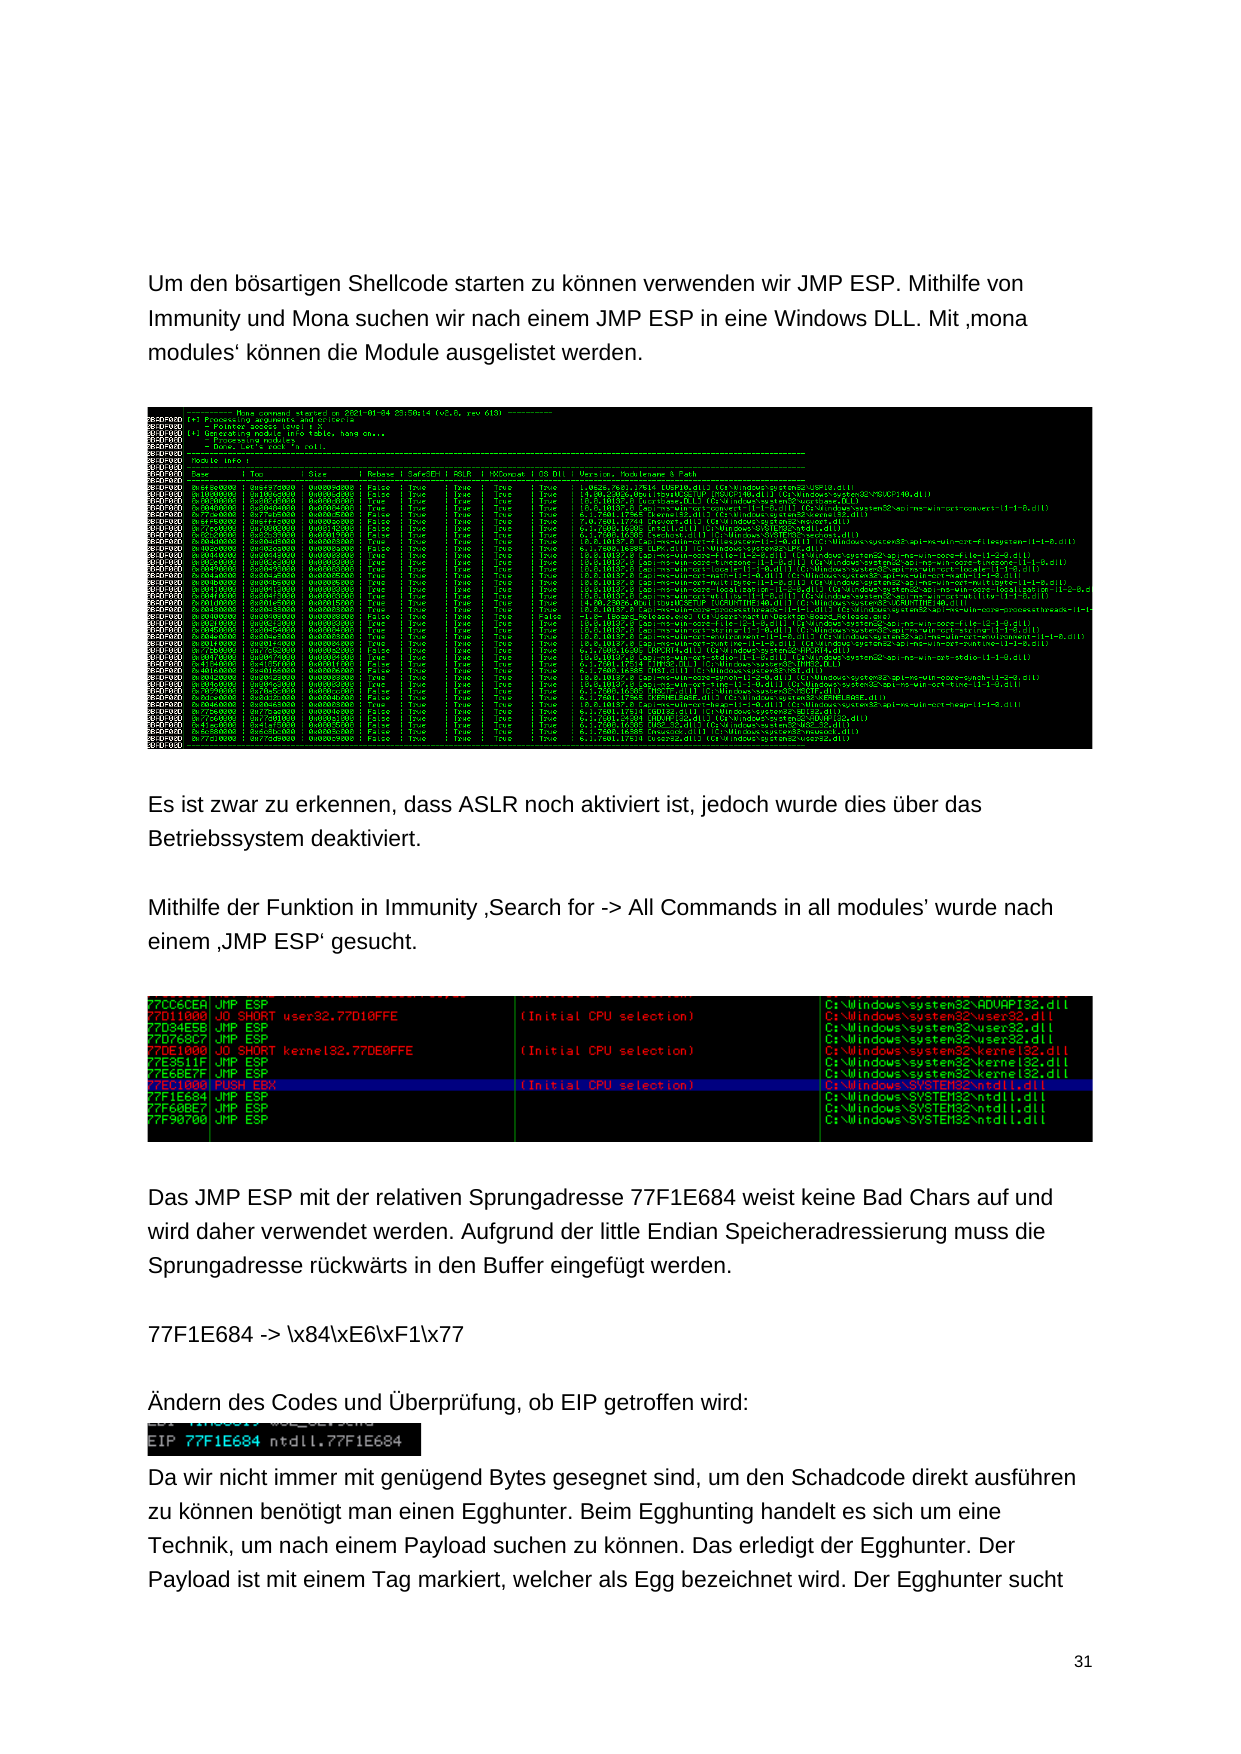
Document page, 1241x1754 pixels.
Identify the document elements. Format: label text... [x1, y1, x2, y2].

text 77F1E684 -> \x84\xE6\xF1\x77 [148, 1321, 1092, 1347]
picture [147, 996, 1093, 1142]
picture [147, 407, 1093, 749]
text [148, 1464, 1092, 1593]
text Es ist zwar zu erkennen, dass ASLR noch aktiviert ist, jedoch wurde dies über das Betriebssystem deaktiviert. [148, 791, 1092, 852]
picture [147, 1423, 422, 1456]
text Das JMP ESP mit der relativen Sprungadresse 77F1E684 weist keine Bad Chars auf und wird daher verwendet werden. Aufgrund der little Endian Speicheradressierung muss die Sprungadresse rückwärts in den Buffer eingefügt werden. [148, 1184, 1092, 1279]
text Mithilfe der Funktion in Immunity ‚Search for -> All Commands in all modules’ wurde nach einem ‚JMP ESP‘ gesucht. [148, 893, 1092, 954]
text Um den bösartigen Shellcode starten zu können verwenden wir JMP ESP. Mithilfe von Immunity und Mona suchen wir nach einem JMP ESP in eine Windows DLL. Mit ‚mona modules‘ können die Module ausgelistet werden. [148, 270, 1092, 365]
text Ändern des Codes und Überprüfung, ob EIP getroffen wird: [148, 1389, 1092, 1415]
